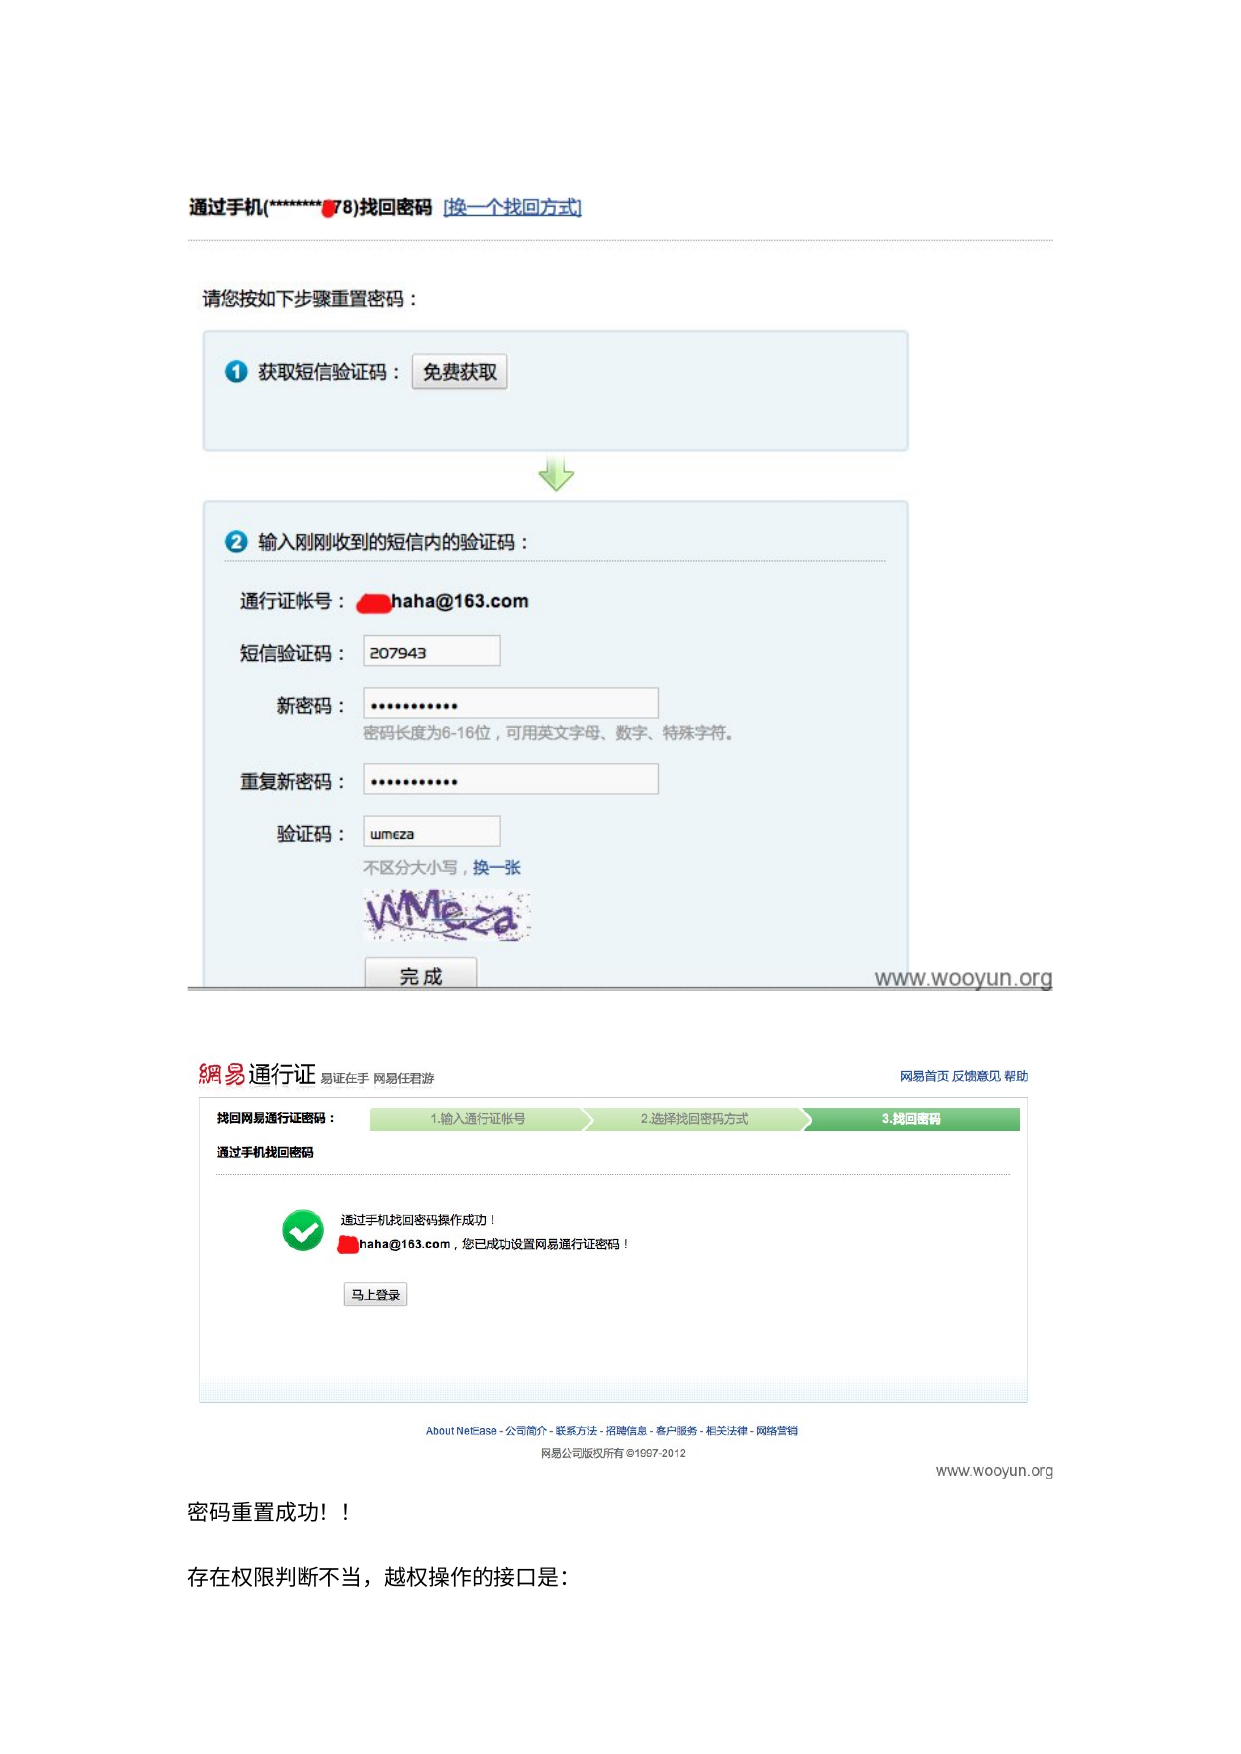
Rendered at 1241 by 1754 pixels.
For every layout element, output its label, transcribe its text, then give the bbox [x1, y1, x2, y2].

picture [187, 178, 1053, 991]
picture [187, 1055, 1053, 1479]
text 密码重置成功！！ [187, 1494, 1053, 1527]
text 存在权限判断不当，越权操作的接口是： [187, 1559, 1053, 1592]
